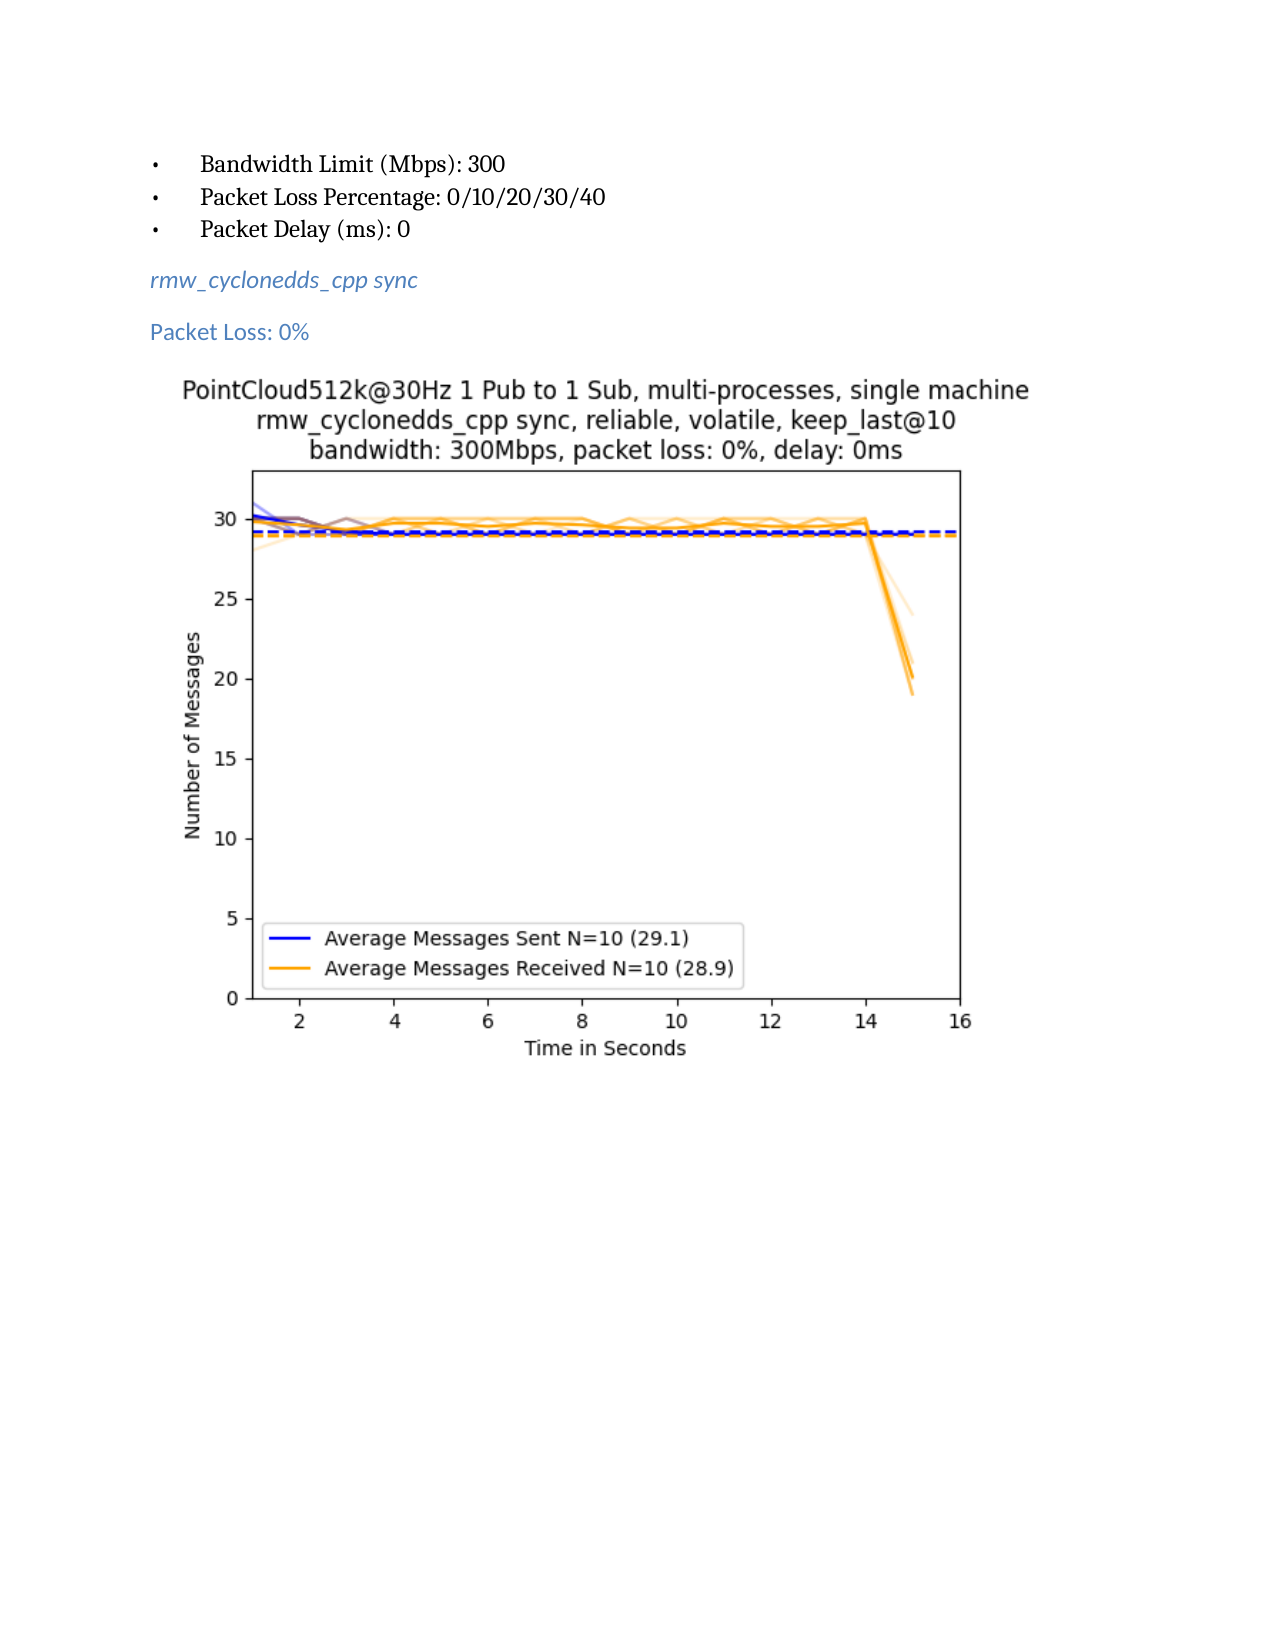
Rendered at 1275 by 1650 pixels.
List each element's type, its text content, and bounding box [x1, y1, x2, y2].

subtitle Packet Loss: 0% [150, 316, 1125, 346]
list Packet Delay (ms): 0 [150, 215, 1125, 244]
list Bandwidth Limit (Mbps): 300 [150, 150, 1125, 179]
picture [168, 365, 1044, 1074]
subtitle rmw_cyclonedds_cpp sync [150, 264, 1125, 295]
list Packet Loss Percentage: 0/10/20/30/40 [150, 182, 1125, 211]
